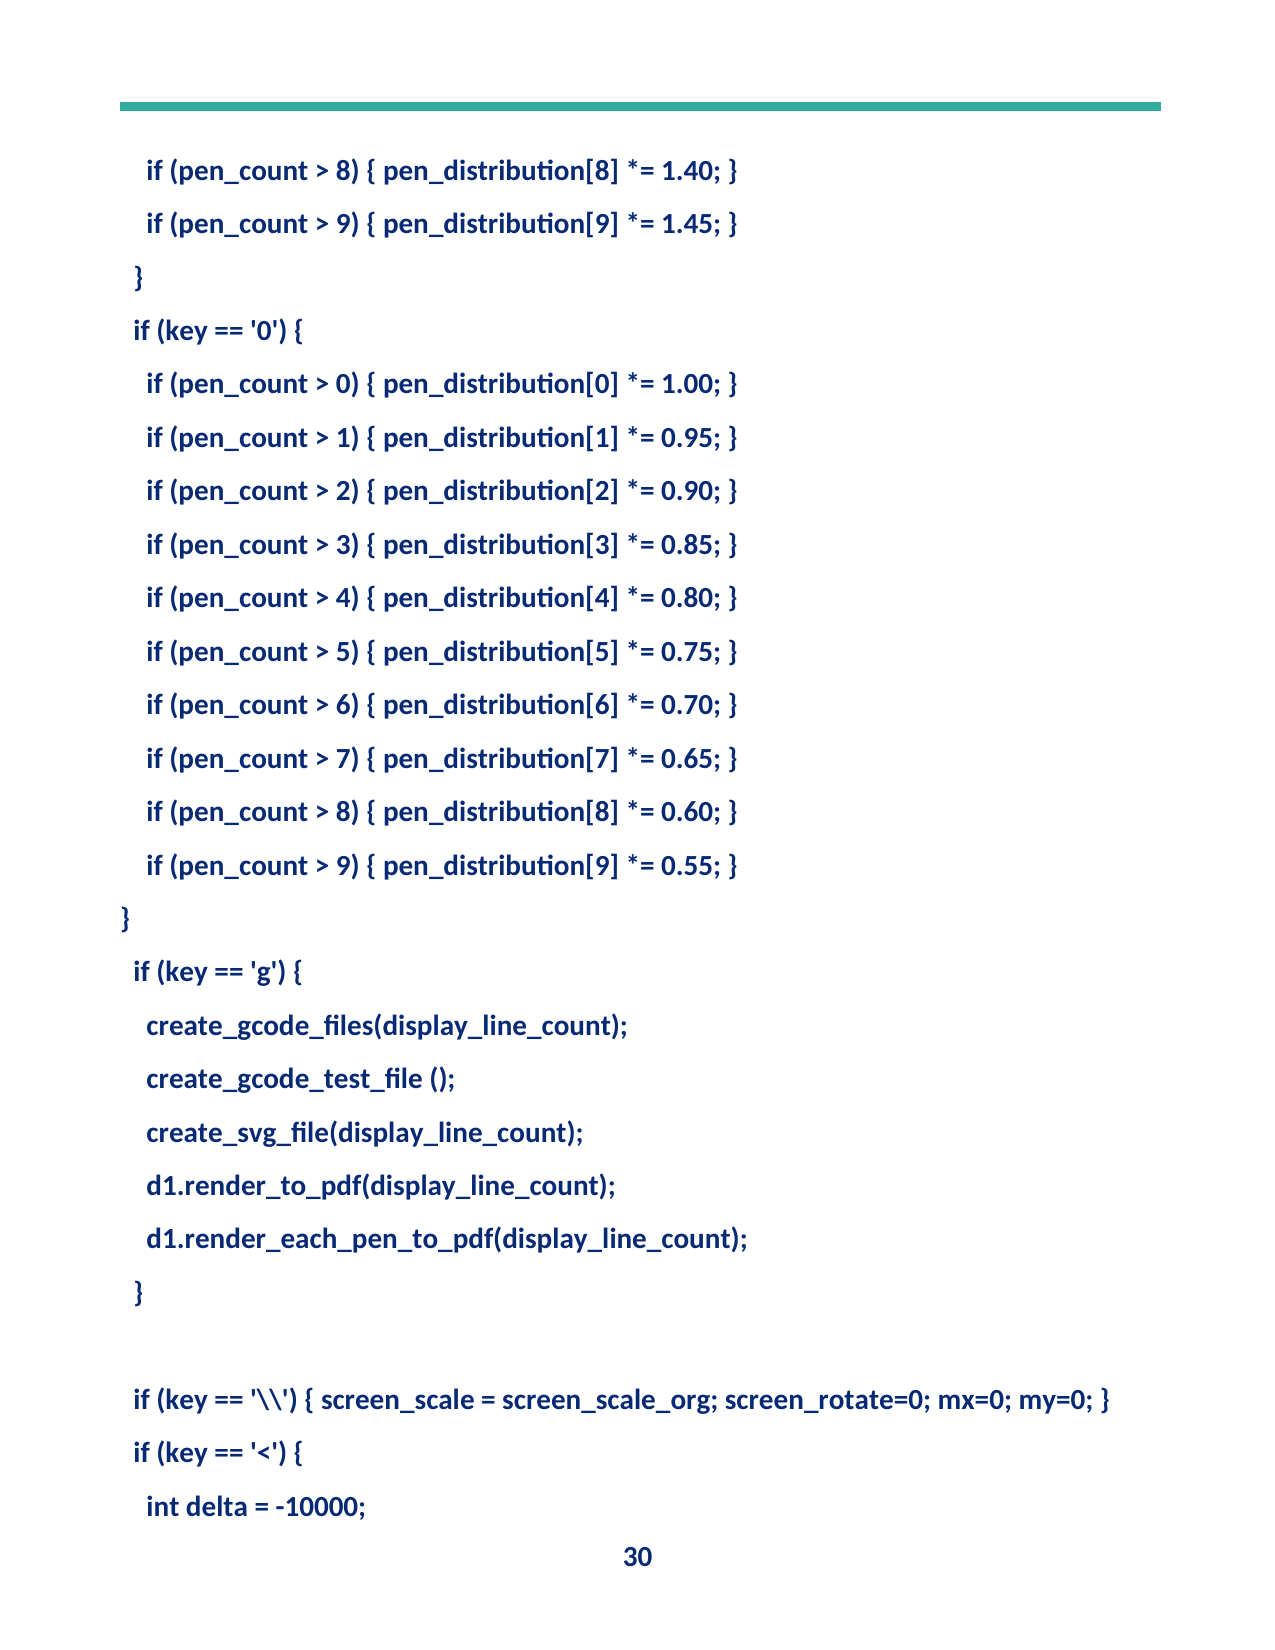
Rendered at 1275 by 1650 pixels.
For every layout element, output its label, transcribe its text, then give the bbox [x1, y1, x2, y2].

text if (key == '\\') { screen_scale = screen_scale_org; screen_rotate=0; mx=0; my=0; } [120, 1381, 1155, 1417]
text if (pen_count > 3) { pen_distribution[3] *= 0.85; } [120, 526, 1155, 562]
text int delta = -10000; [120, 1488, 1155, 1523]
text if (key == '<') { [120, 1434, 1155, 1470]
text create_gcode_files(display_line_count); [120, 1007, 1155, 1042]
text if (key == '0') { [120, 312, 1155, 348]
text if (pen_count > 9) { pen_distribution[9] *= 0.55; } [120, 847, 1155, 882]
text if (pen_count > 6) { pen_distribution[6] *= 0.70; } [120, 686, 1155, 722]
text if (pen_count > 1) { pen_distribution[1] *= 0.95; } [120, 419, 1155, 455]
text } [120, 259, 1155, 294]
text if (pen_count > 4) { pen_distribution[4] *= 0.80; } [120, 579, 1155, 615]
text } [120, 900, 1155, 936]
text create_svg_file(display_line_count); [120, 1114, 1155, 1149]
text if (pen_count > 8) { pen_distribution[8] *= 1.40; } [120, 152, 1155, 187]
text if (pen_count > 5) { pen_distribution[5] *= 0.75; } [120, 633, 1155, 668]
text if (pen_count > 2) { pen_distribution[2] *= 0.90; } [120, 472, 1155, 508]
text d1.render_each_pen_to_pdf(display_line_count); [120, 1221, 1155, 1256]
text if (pen_count > 8) { pen_distribution[8] *= 0.60; } [120, 793, 1155, 829]
text if (pen_count > 7) { pen_distribution[7] *= 0.65; } [120, 740, 1155, 775]
text d1.render_to_pdf(display_line_count); [120, 1167, 1155, 1203]
text if (key == 'g') { [120, 953, 1155, 989]
text } [120, 1274, 1155, 1310]
text if (pen_count > 0) { pen_distribution[0] *= 1.00; } [120, 366, 1155, 401]
text if (pen_count > 9) { pen_distribution[9] *= 1.45; } [120, 205, 1155, 241]
text create_gcode_test_file (); [120, 1060, 1155, 1096]
